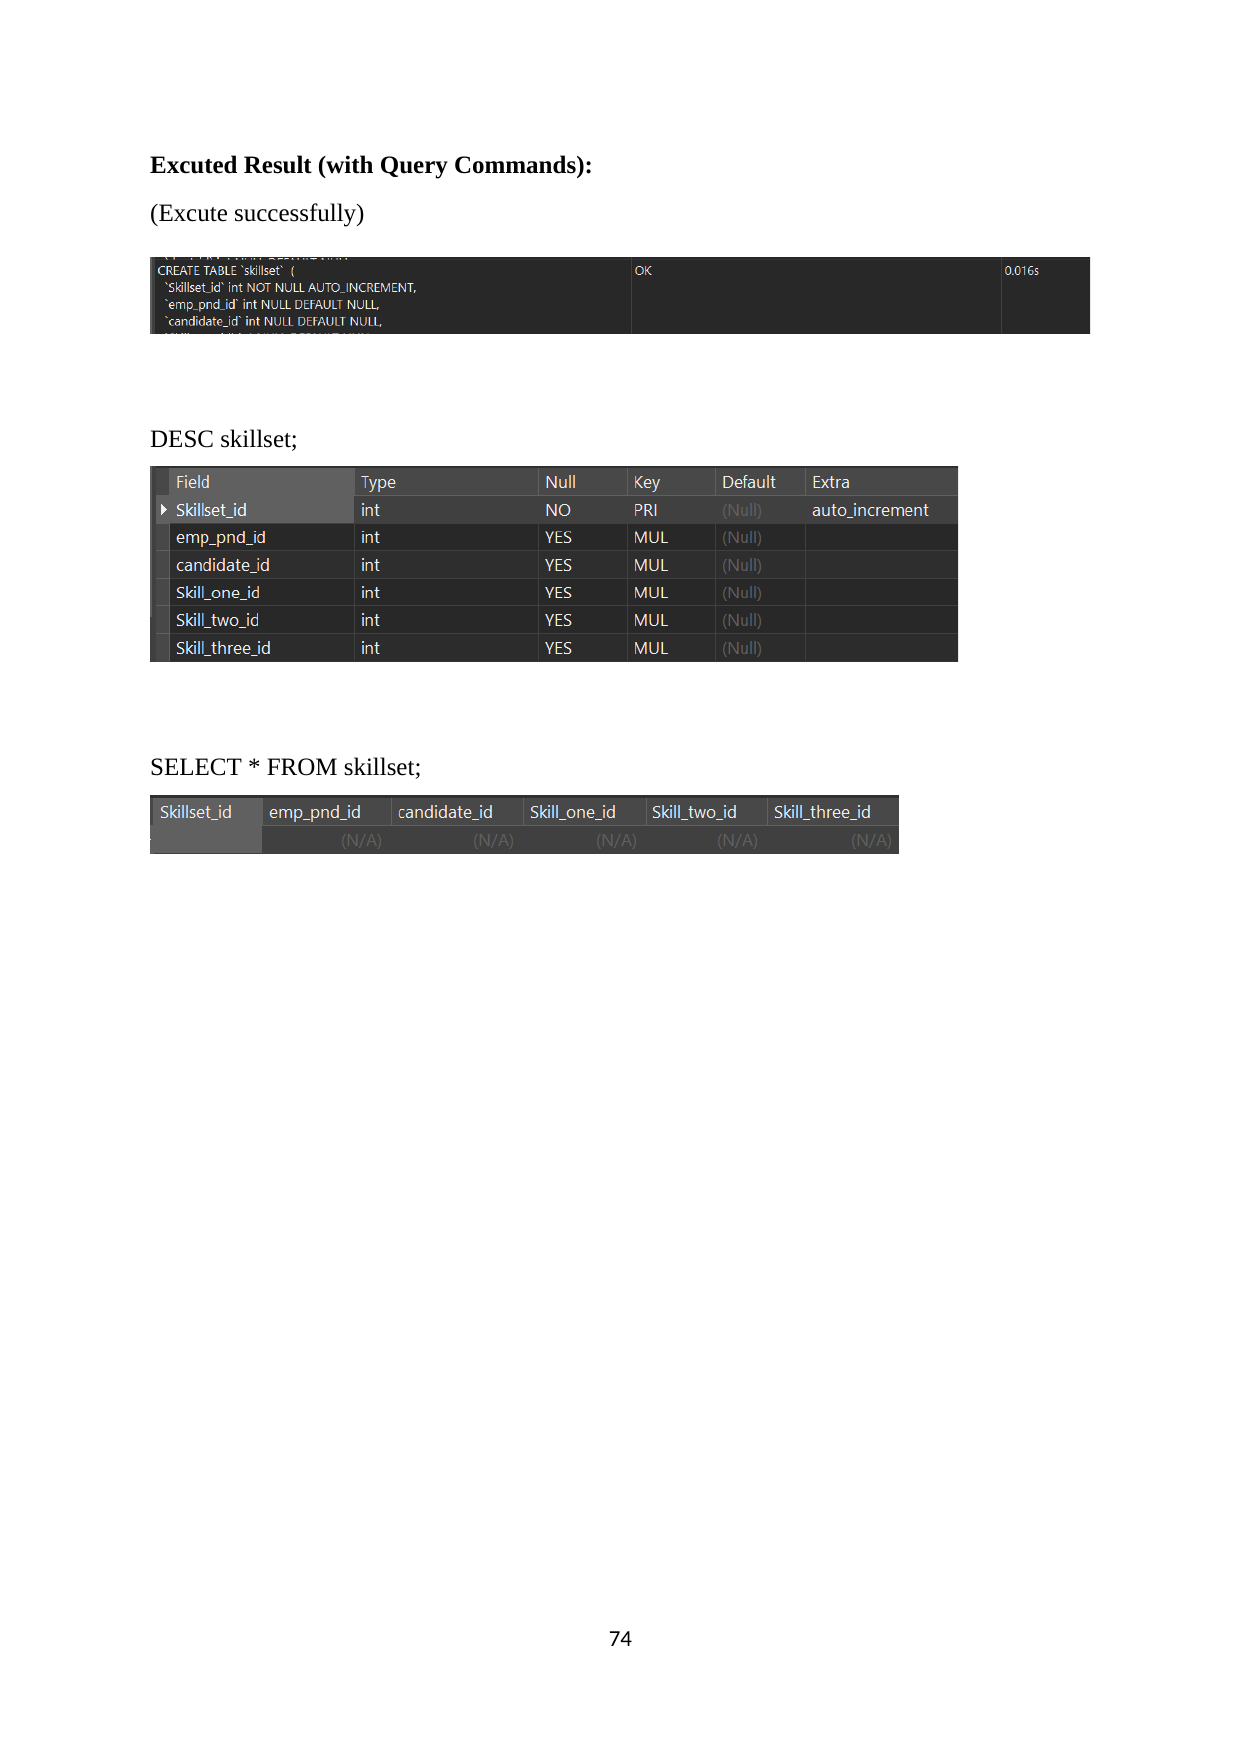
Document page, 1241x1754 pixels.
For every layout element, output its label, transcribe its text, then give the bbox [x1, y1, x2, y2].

picture [150, 795, 899, 854]
picture [150, 257, 1091, 334]
text Excuted Result (with Query Commands): [150, 150, 1090, 179]
text (Excute successfully) [150, 198, 1090, 226]
picture [150, 466, 959, 662]
